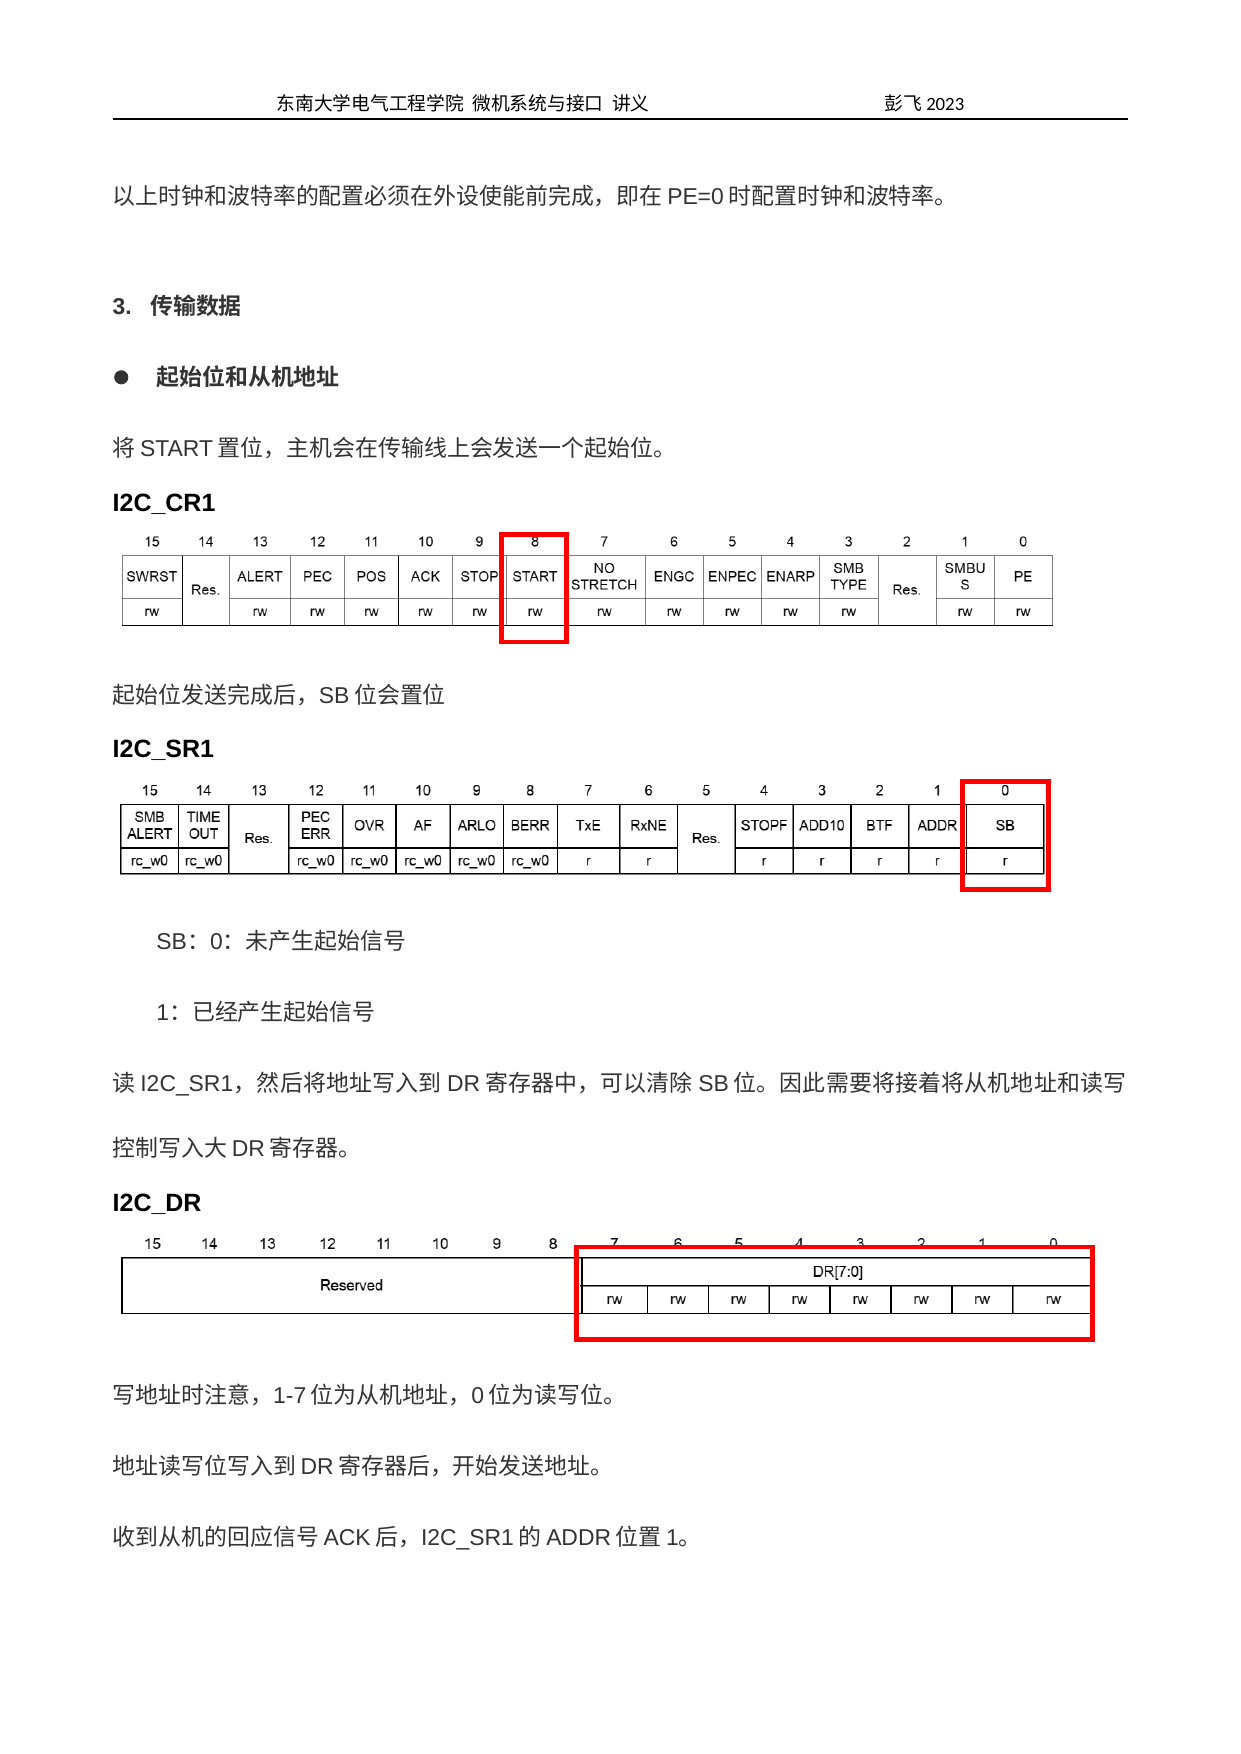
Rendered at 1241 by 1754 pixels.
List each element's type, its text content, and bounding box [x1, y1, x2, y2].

picture [112, 770, 1057, 881]
text I2C_DR [112, 1186, 1128, 1218]
text 写地址时注意，1-7位为从机地址，0位为读写位。 [112, 1361, 1128, 1426]
text 读I2C_SR1，然后将地址写入到DR寄存器中，可以清除SB位。因此需要将接着将从机地址和读写控制写入大DR寄存器。 [112, 1049, 1128, 1179]
text I2C_SR1 [112, 732, 1128, 764]
list 传输数据 [112, 272, 1128, 337]
text 1：已经产生起始信号 [156, 978, 1128, 1043]
picture [112, 1224, 1108, 1325]
text 以上时钟和波特率的配置必须在外设使能前完成，即在PE=0时配置时钟和波特率。 [112, 162, 1128, 227]
text 收到从机的回应信号ACK后，I2C_SR1的ADDR位置1。 [112, 1503, 1128, 1568]
text SB：0：未产生起始信号 [156, 907, 1128, 972]
list 起始位和从机地址 [112, 343, 1128, 408]
text I2C_CR1 [112, 486, 1128, 518]
picture [112, 524, 1071, 633]
picture [504, 537, 564, 633]
picture [579, 1249, 1090, 1325]
text 地址读写位写入到DR寄存器后，开始发送地址。 [112, 1432, 1128, 1497]
text 起始位发送完成后，SB位会置位 [112, 661, 1128, 726]
picture [965, 784, 1046, 881]
text 将START置位，主机会在传输线上会发送一个起始位。 [112, 414, 1128, 479]
